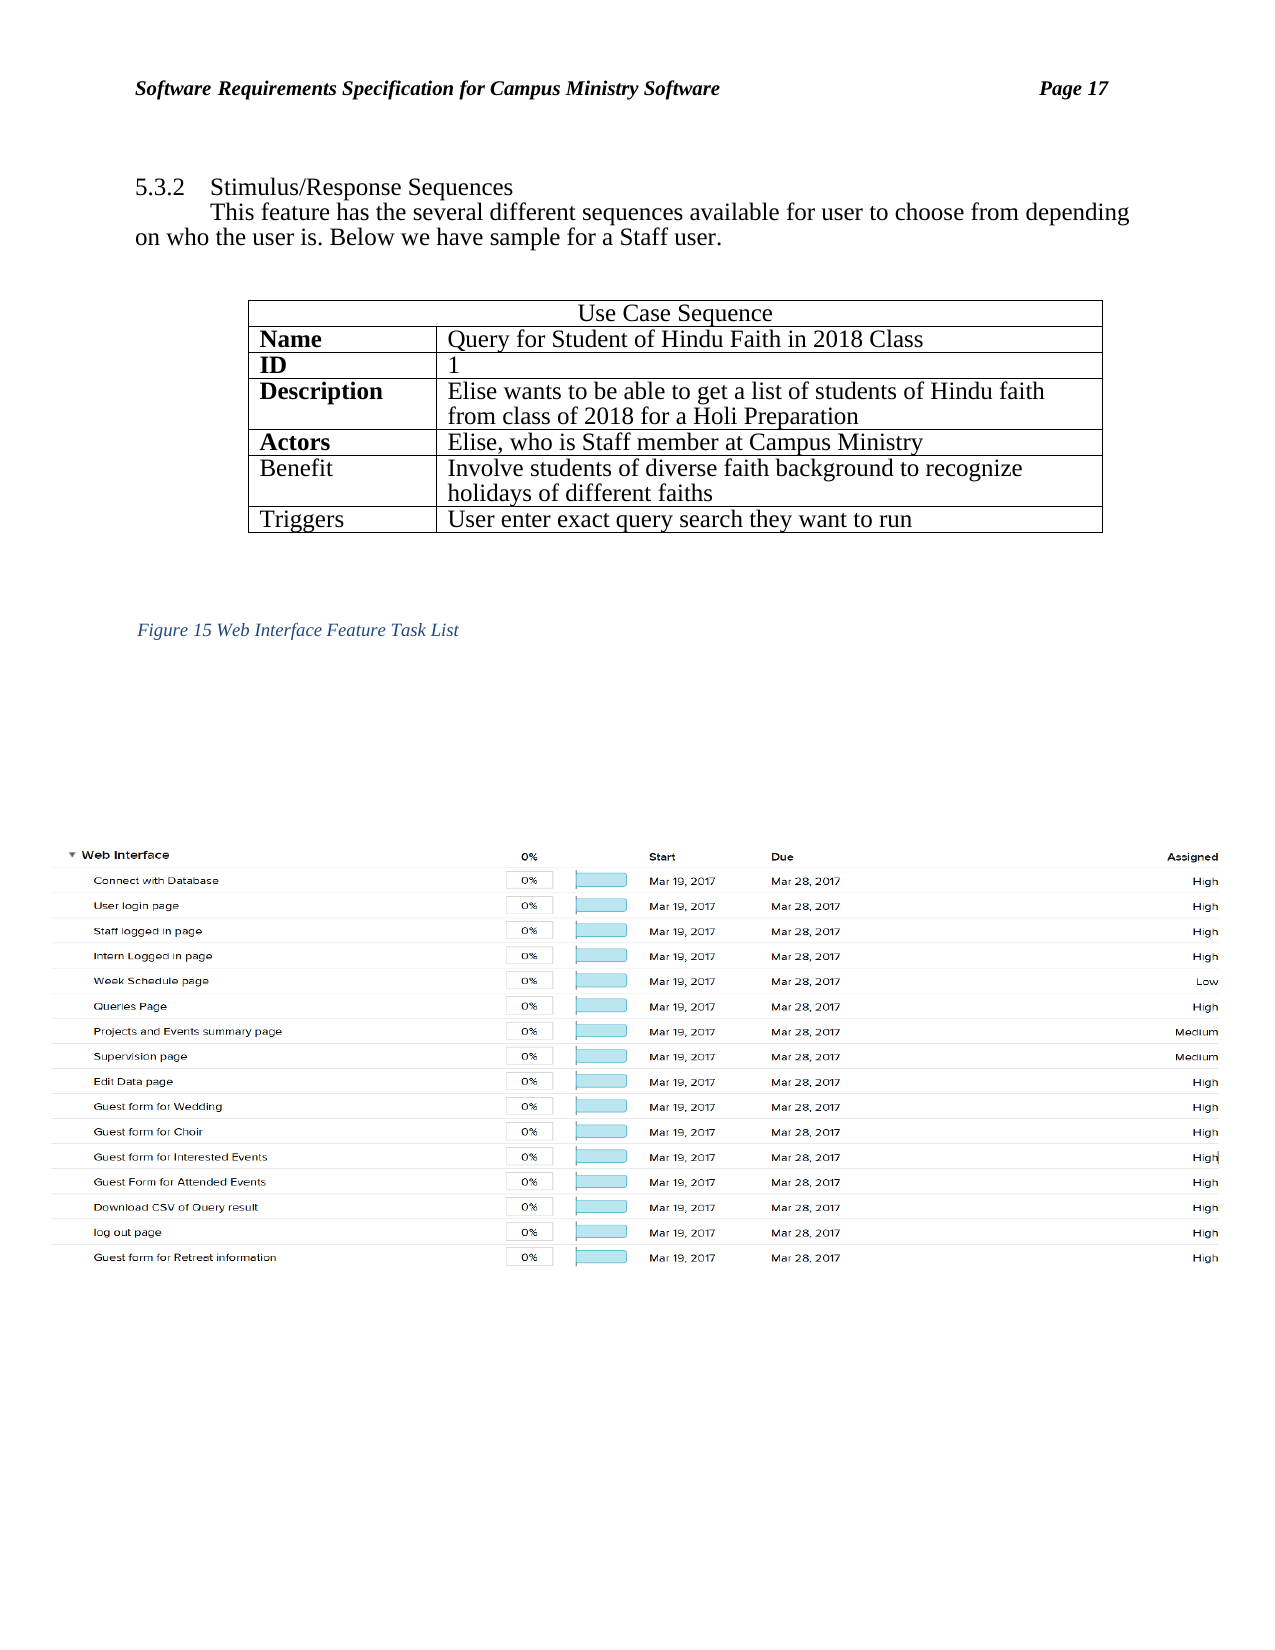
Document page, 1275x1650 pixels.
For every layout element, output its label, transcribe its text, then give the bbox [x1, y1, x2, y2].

table_cell Description [249, 379, 436, 429]
table_header Use Case Sequence [249, 301, 1102, 326]
table_cell Triggers [249, 507, 436, 532]
list Stimulus/Response Sequences [135, 175, 1140, 200]
table_cell ID [249, 353, 436, 378]
table_cell Involve students of diverse faith background to recognize holidays of different faiths [437, 456, 1102, 506]
list This feature has the several different sequences available for user to choose from depending on who the user is. Below we have sample for a Staff user. [135, 200, 1140, 250]
table_cell Benefit [249, 456, 436, 506]
table_cell Name [249, 327, 436, 352]
table_cell Query for Student of Hindu Faith in 2018 Class [437, 327, 1102, 352]
table_cell User enter exact query search they want to run [437, 507, 1102, 532]
table_cell 1 [437, 353, 1102, 378]
table_cell Elise, who is Staff member at Campus Ministry [437, 430, 1102, 455]
table_cell Actors [249, 430, 436, 455]
picture [51, 845, 1253, 1267]
table_cell Elise wants to be able to get a list of students of Hindu faith from class of 2018 for a Holi Preparation [437, 379, 1102, 429]
